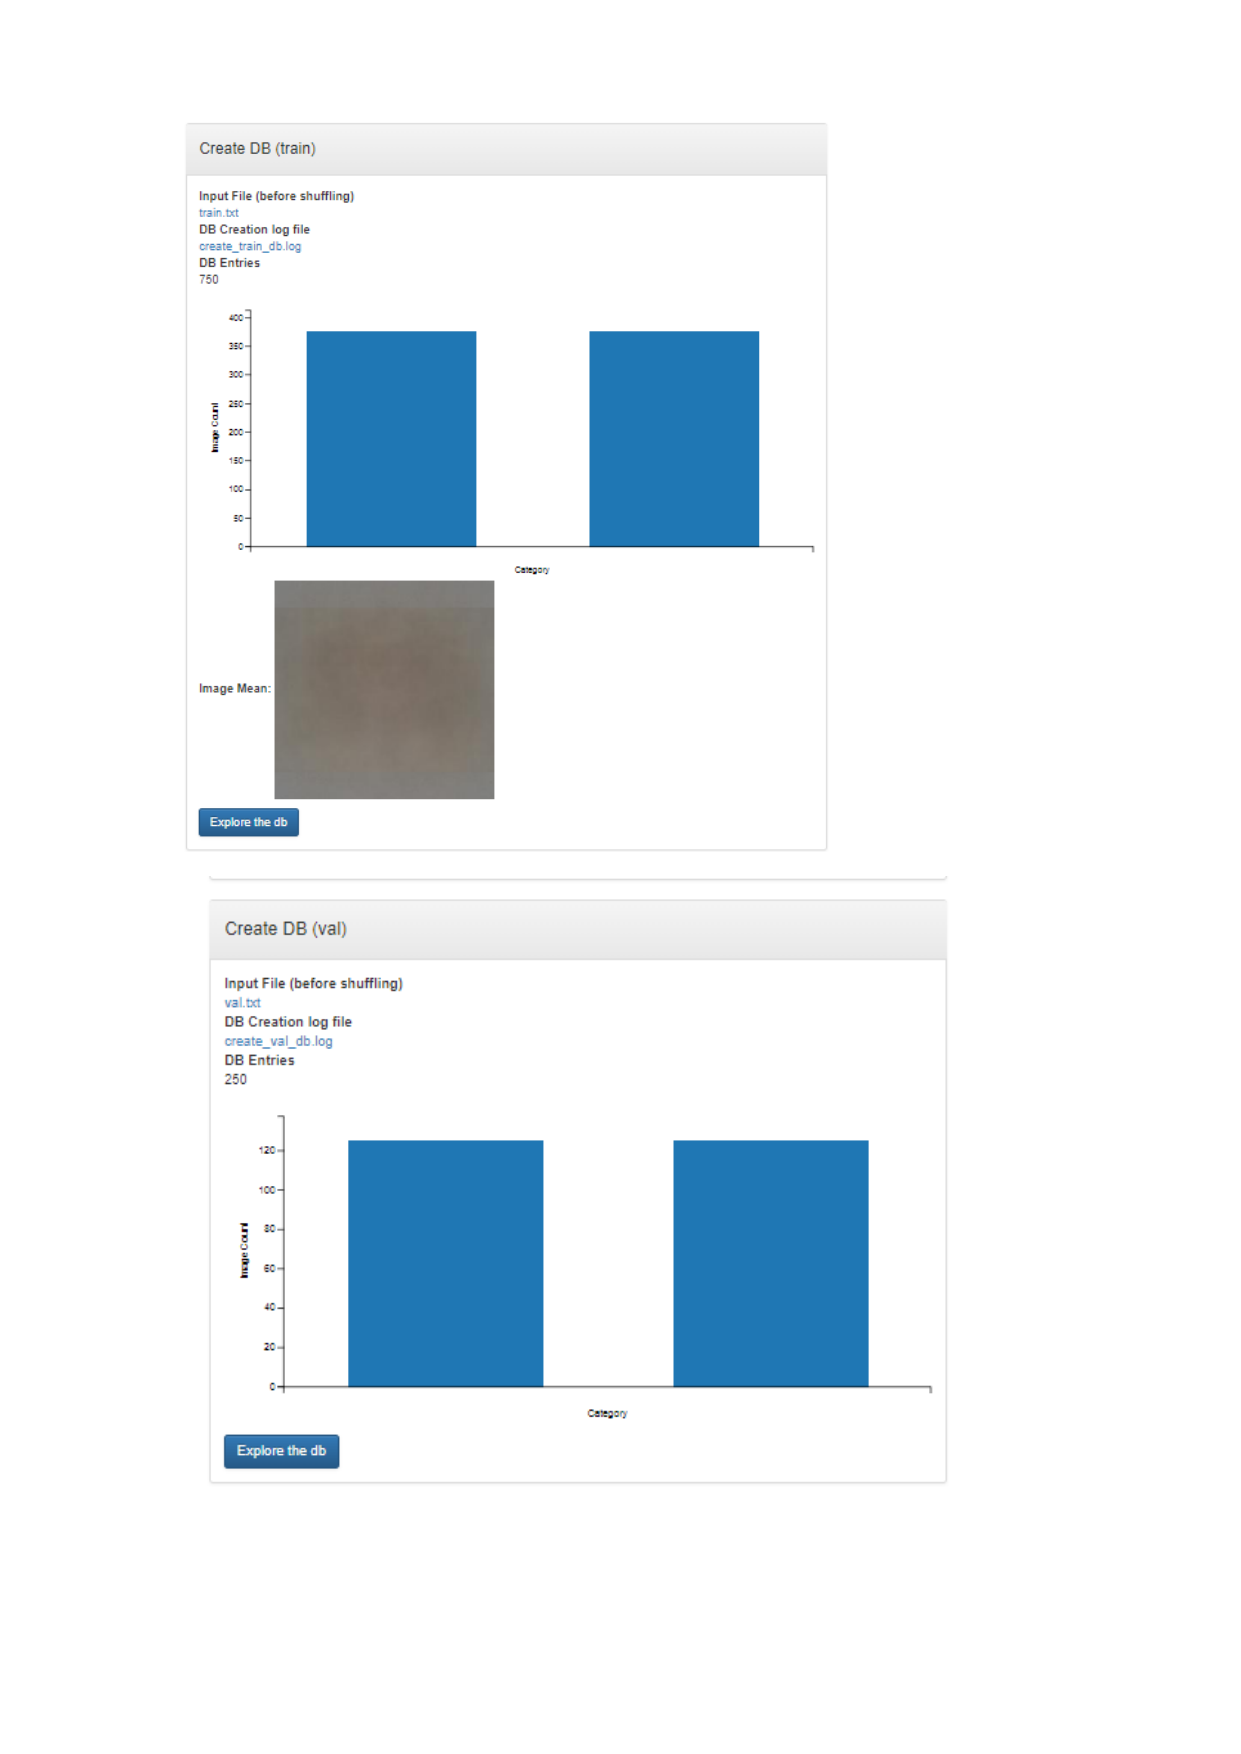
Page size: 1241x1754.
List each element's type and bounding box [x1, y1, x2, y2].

picture [177, 876, 965, 1494]
picture [177, 118, 839, 852]
